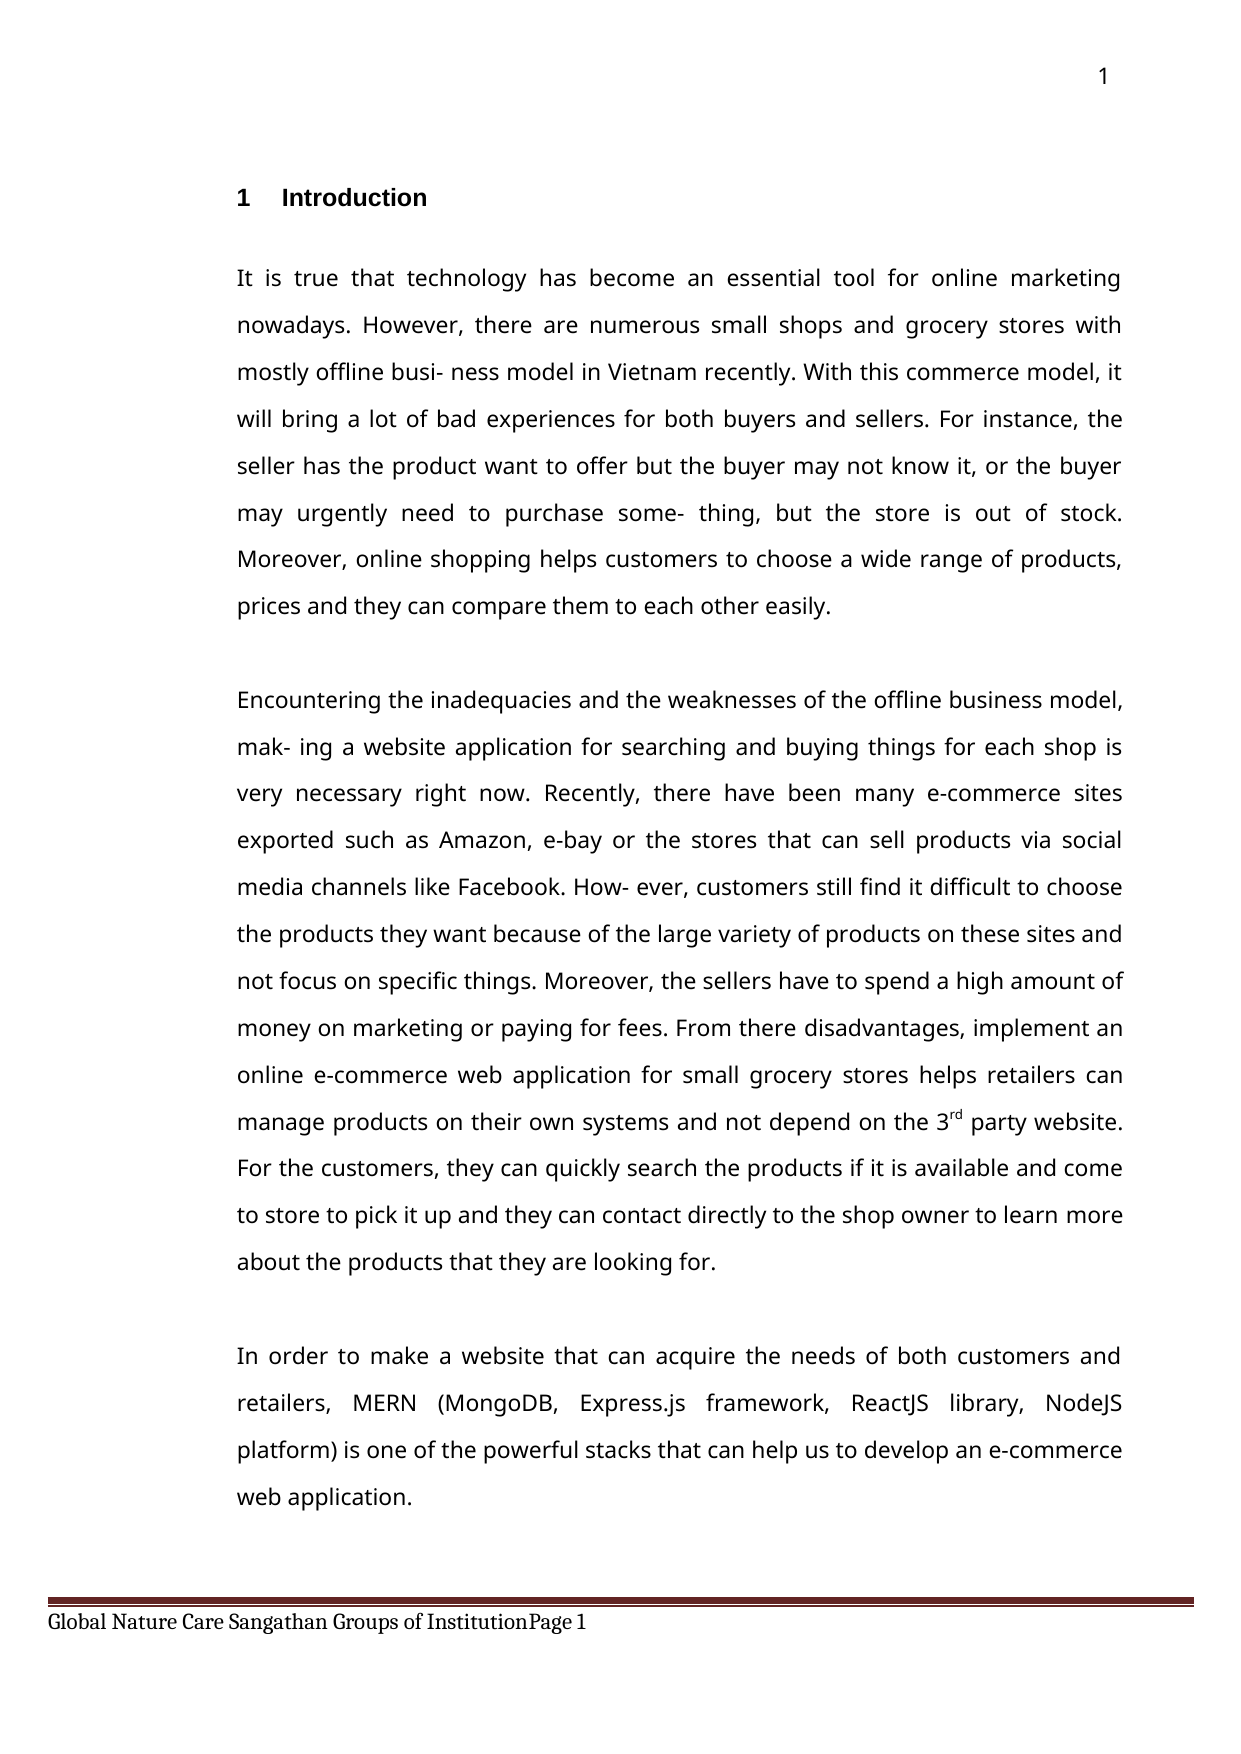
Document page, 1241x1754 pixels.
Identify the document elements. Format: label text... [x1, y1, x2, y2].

text In order to make a website that can acquire the needs of both customers and retailers, MERN (MongoDB, Express.js framework, ReactJS library, NodeJS platform) is one of the powerful stacks that can help us to develop an e-commerce web application. [237, 1340, 1123, 1512]
list Introduction [236, 183, 1194, 212]
text It is true that technology has become an essential tool for online marketing nowadays. However, there are numerous small shops and grocery stores with mostly offline busi- ness model in Vietnam recently. With this commerce model, it will bring a lot of bad experiences for both buyers and sellers. For instance, the seller has the product want to offer but the buyer may not know it, or the buyer may urgently need to purchase some- thing, but the store is out of stock. Moreover, online shopping helps customers to choose a wide range of products, prices and they can compare them to each other easily. [237, 262, 1123, 622]
text Encountering the inadequacies and the weaknesses of the offline business model, mak- ing a website application for searching and buying things for each shop is very necessary right now. Recently, there have been many e-commerce sites exported such as Amazon, e-bay or the stores that can sell products via social media channels like Facebook. How- ever, customers still find it difficult to choose the products they want because of the large variety of products on these sites and not focus on specific things. Moreover, the sellers have to spend a high amount of money on marketing or paying for fees. From there disadvantages, implement an online e-commerce web application for small grocery stores helps retailers can manage products on their own systems and not depend on the 3rd party website. For the customers, they can quickly search the products if it is available and come to store to pick it up and they can contact directly to the shop owner to learn more about the products that they are looking for. [237, 683, 1123, 1277]
